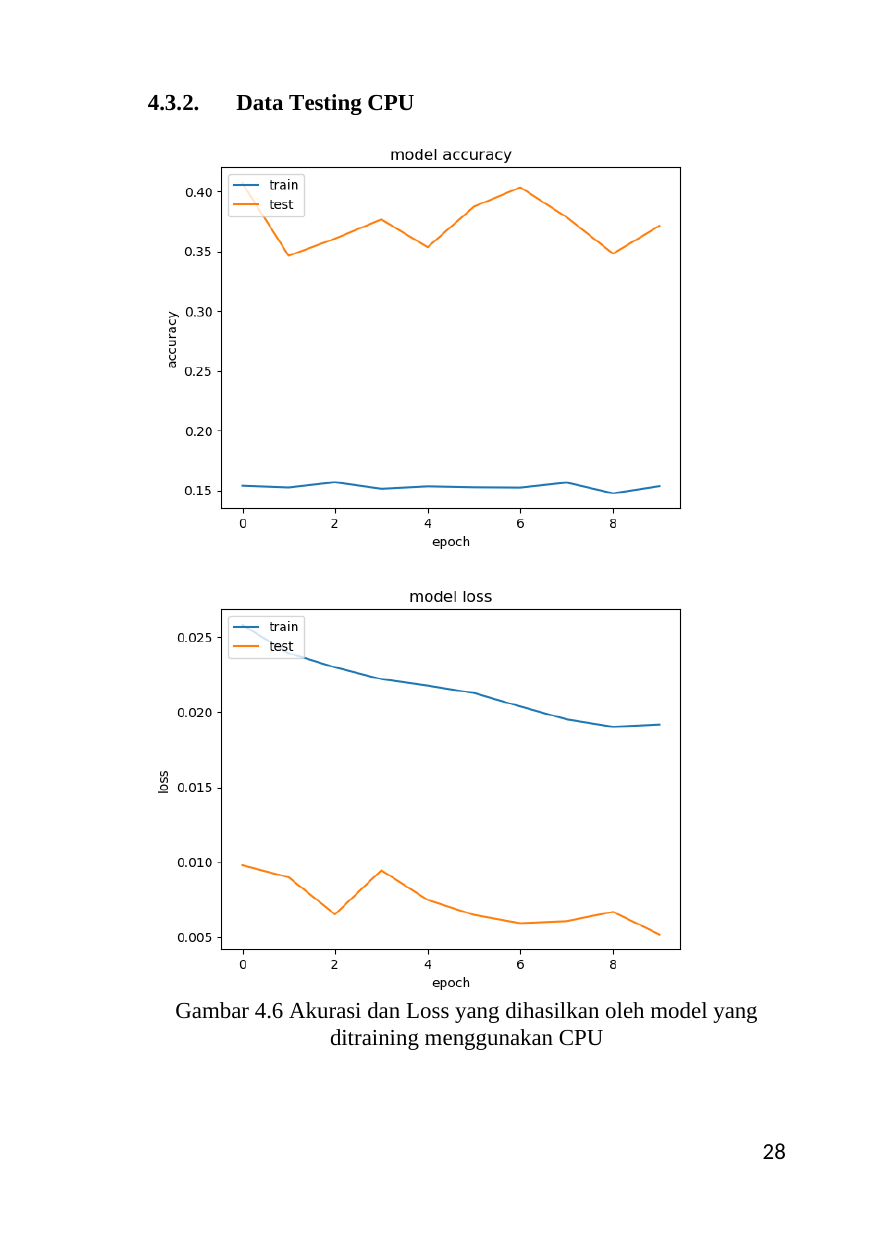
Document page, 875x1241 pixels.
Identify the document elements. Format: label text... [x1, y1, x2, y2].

text Gambar 4.6 Akurasi dan Loss yang dihasilkan oleh model yang ditraining menggunakan CPU [148, 998, 786, 1050]
picture [147, 115, 739, 998]
text Data Testing CPU [148, 88, 786, 115]
